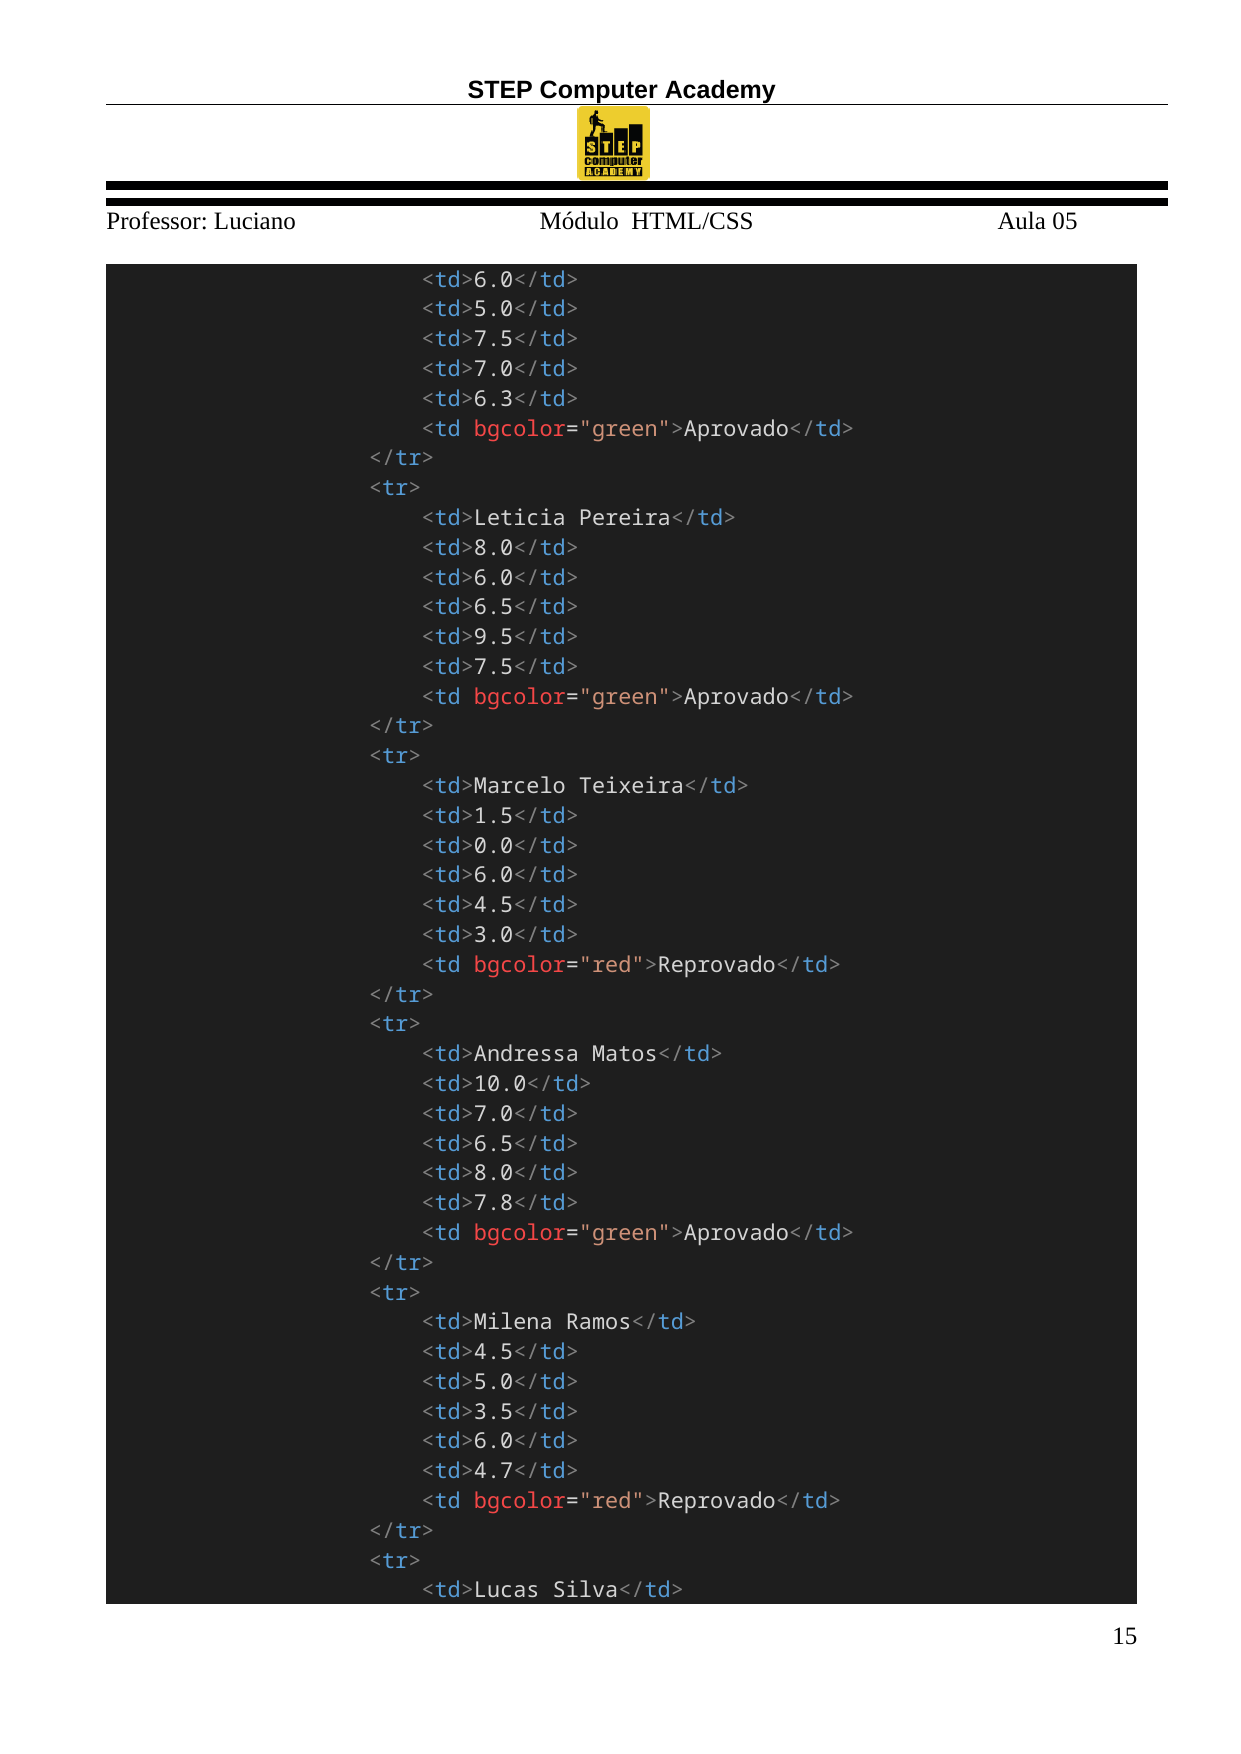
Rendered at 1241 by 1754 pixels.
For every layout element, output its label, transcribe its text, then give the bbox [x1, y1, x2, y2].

text <td>Leticia Pereira</td> [106, 502, 1137, 532]
text <td>Andressa Matos</td> [106, 1038, 1137, 1068]
text <tr> [106, 740, 1137, 770]
text <td bgcolor="red">Reprovado</td> [106, 1485, 1137, 1515]
text <td>Marcelo Teixeira</td> [106, 770, 1137, 800]
text <td>8.0</td> [106, 532, 1137, 562]
picture [574, 104, 654, 182]
text <td>5.0</td> [106, 1366, 1137, 1396]
text <td>6.5</td> [106, 1128, 1137, 1157]
text <td>9.5</td> [106, 621, 1137, 651]
text <td>7.5</td> [106, 651, 1137, 681]
text <td>7.8</td> [106, 1187, 1137, 1217]
text <td>1.5</td> [106, 800, 1137, 830]
text </tr> [106, 1247, 1137, 1277]
text <tr> [106, 1008, 1137, 1038]
text </tr> [106, 979, 1137, 1008]
text <td>10.0</td> [106, 1068, 1137, 1098]
text <td>3.0</td> [106, 919, 1137, 949]
text <td>6.5</td> [106, 591, 1137, 621]
text <td>0.0</td> [106, 830, 1137, 859]
text <td>7.0</td> [106, 1098, 1137, 1128]
text <td>6.0</td> [106, 1426, 1137, 1455]
text <td>5.0</td> [106, 293, 1137, 323]
text <td>7.5</td> [106, 323, 1137, 353]
text <td bgcolor="green">Aprovado</td> [106, 1217, 1137, 1247]
text <td>6.0</td> [106, 562, 1137, 591]
text <td bgcolor="red">Reprovado</td> [106, 949, 1137, 979]
text </tr> [106, 711, 1137, 740]
text <td>4.5</td> [106, 889, 1137, 919]
text <td>7.0</td> [106, 353, 1137, 383]
text </tr> [106, 1515, 1137, 1545]
text <tr> [106, 472, 1137, 502]
text <td>8.0</td> [106, 1157, 1137, 1187]
text </tr> [106, 442, 1137, 472]
text <td>Lucas Silva</td> [106, 1574, 1137, 1604]
text <td>6.3</td> [106, 383, 1137, 413]
text <td>Milena Ramos</td> [106, 1306, 1137, 1336]
text <td>3.5</td> [106, 1396, 1137, 1426]
text <td>6.0</td> [106, 859, 1137, 889]
text <td bgcolor="green">Aprovado</td> [106, 413, 1137, 442]
text <tr> [106, 1277, 1137, 1306]
text <td>4.5</td> [106, 1336, 1137, 1366]
text <td>4.7</td> [106, 1455, 1137, 1485]
text <td bgcolor="green">Aprovado</td> [106, 681, 1137, 711]
text <tr> [106, 1545, 1137, 1574]
text <td>6.0</td> [106, 264, 1137, 293]
